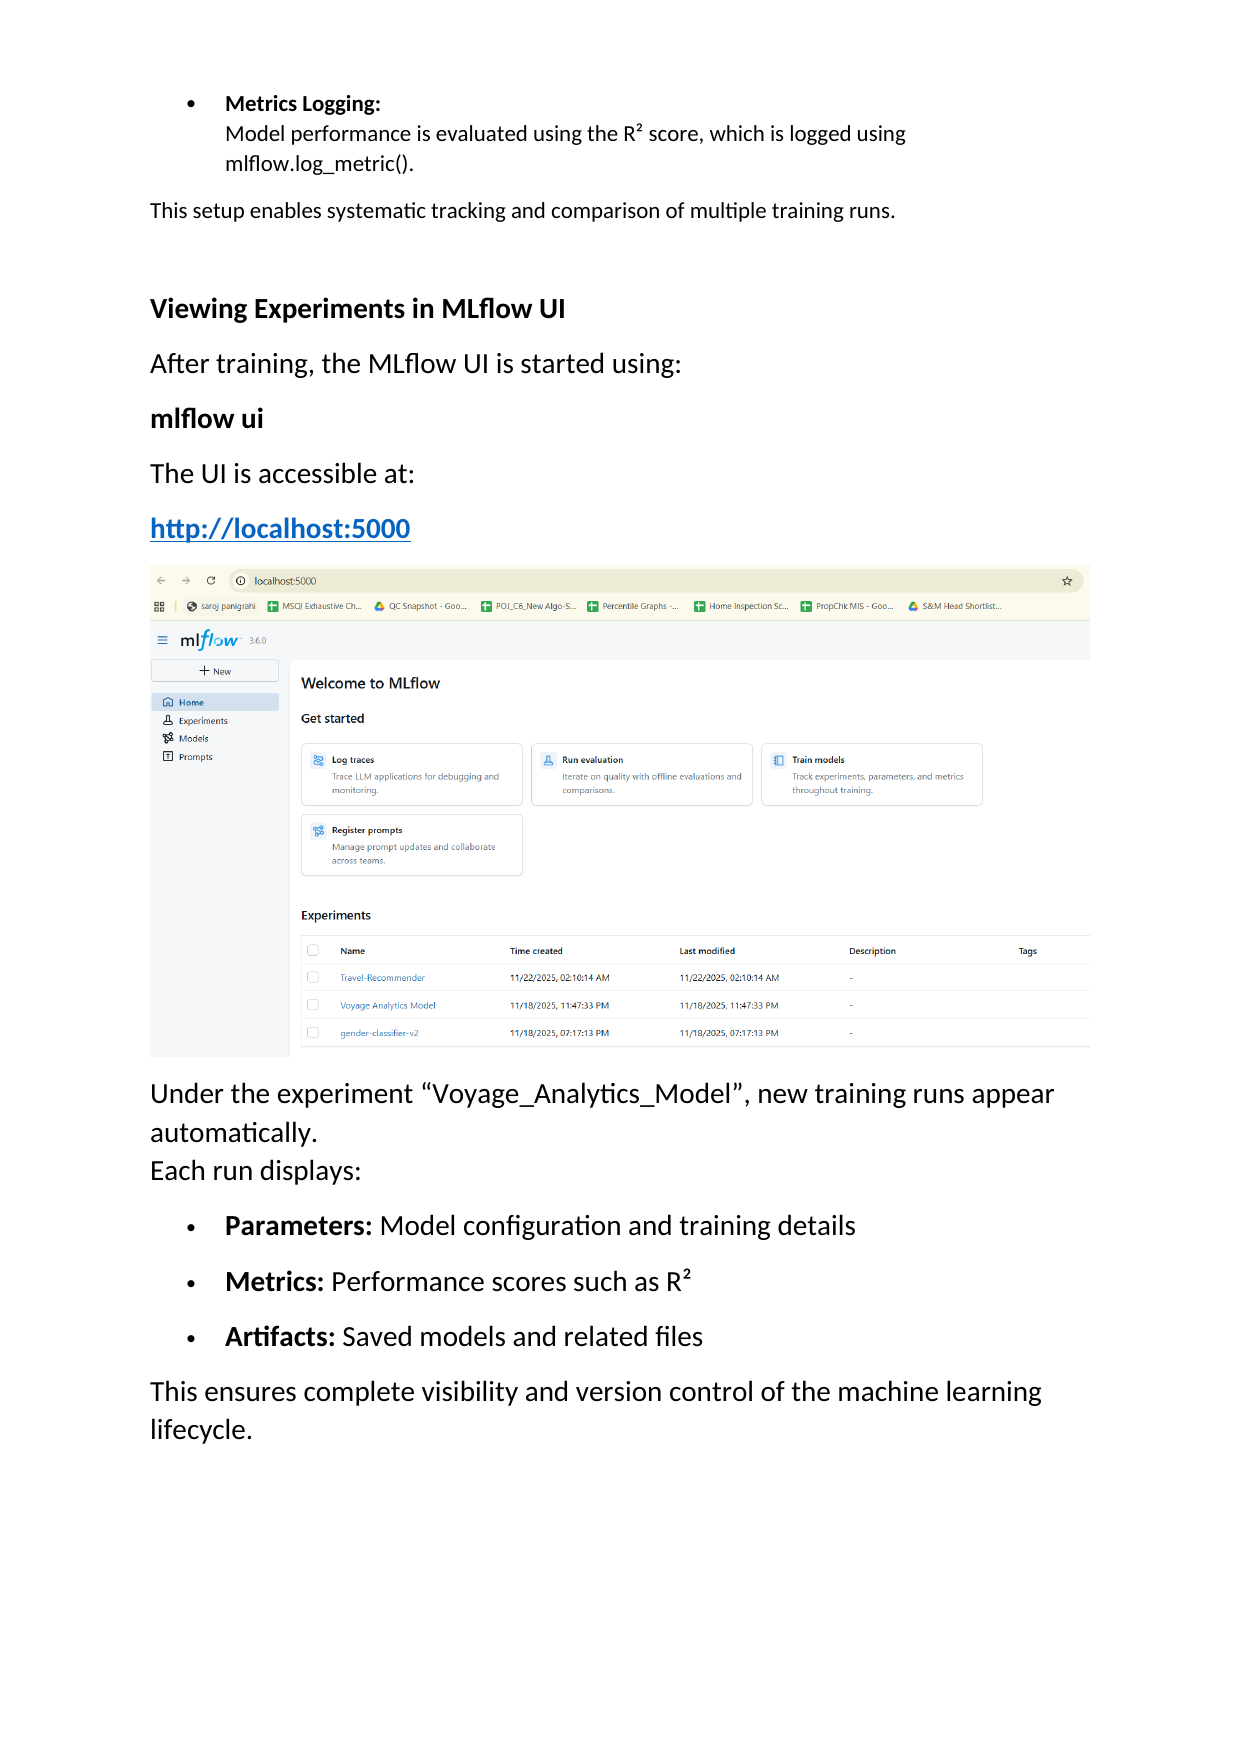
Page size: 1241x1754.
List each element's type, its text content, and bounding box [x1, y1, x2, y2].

text Under the experiment “Voyage_Analytics_Model”, new training runs appear automatically. Each run displays: [150, 1076, 1090, 1188]
text mlflow ui [150, 400, 1090, 436]
text This ensures complete visibility and version control of the machine learning lifecycle. [150, 1373, 1090, 1447]
picture [150, 565, 1091, 1057]
list Artifacts: Saved models and related files [187, 1318, 1090, 1353]
text This setup enables systematic tracking and comparison of multiple training runs. [150, 196, 1090, 224]
list Metrics Logging: Model performance is evaluated using the R² score, which is logged using mlflow.log_metric(). [187, 89, 1090, 177]
list Parameters: Model configuration and training details [187, 1207, 1090, 1243]
text The UI is accessible at: [150, 455, 1090, 491]
text http://localhost:5000 [150, 510, 1090, 546]
text After training, the MLflow UI is started using: [150, 345, 1090, 380]
text Viewing Experiments in MLflow UI [150, 290, 1090, 325]
list Metrics: Performance scores such as R² [187, 1263, 1090, 1298]
